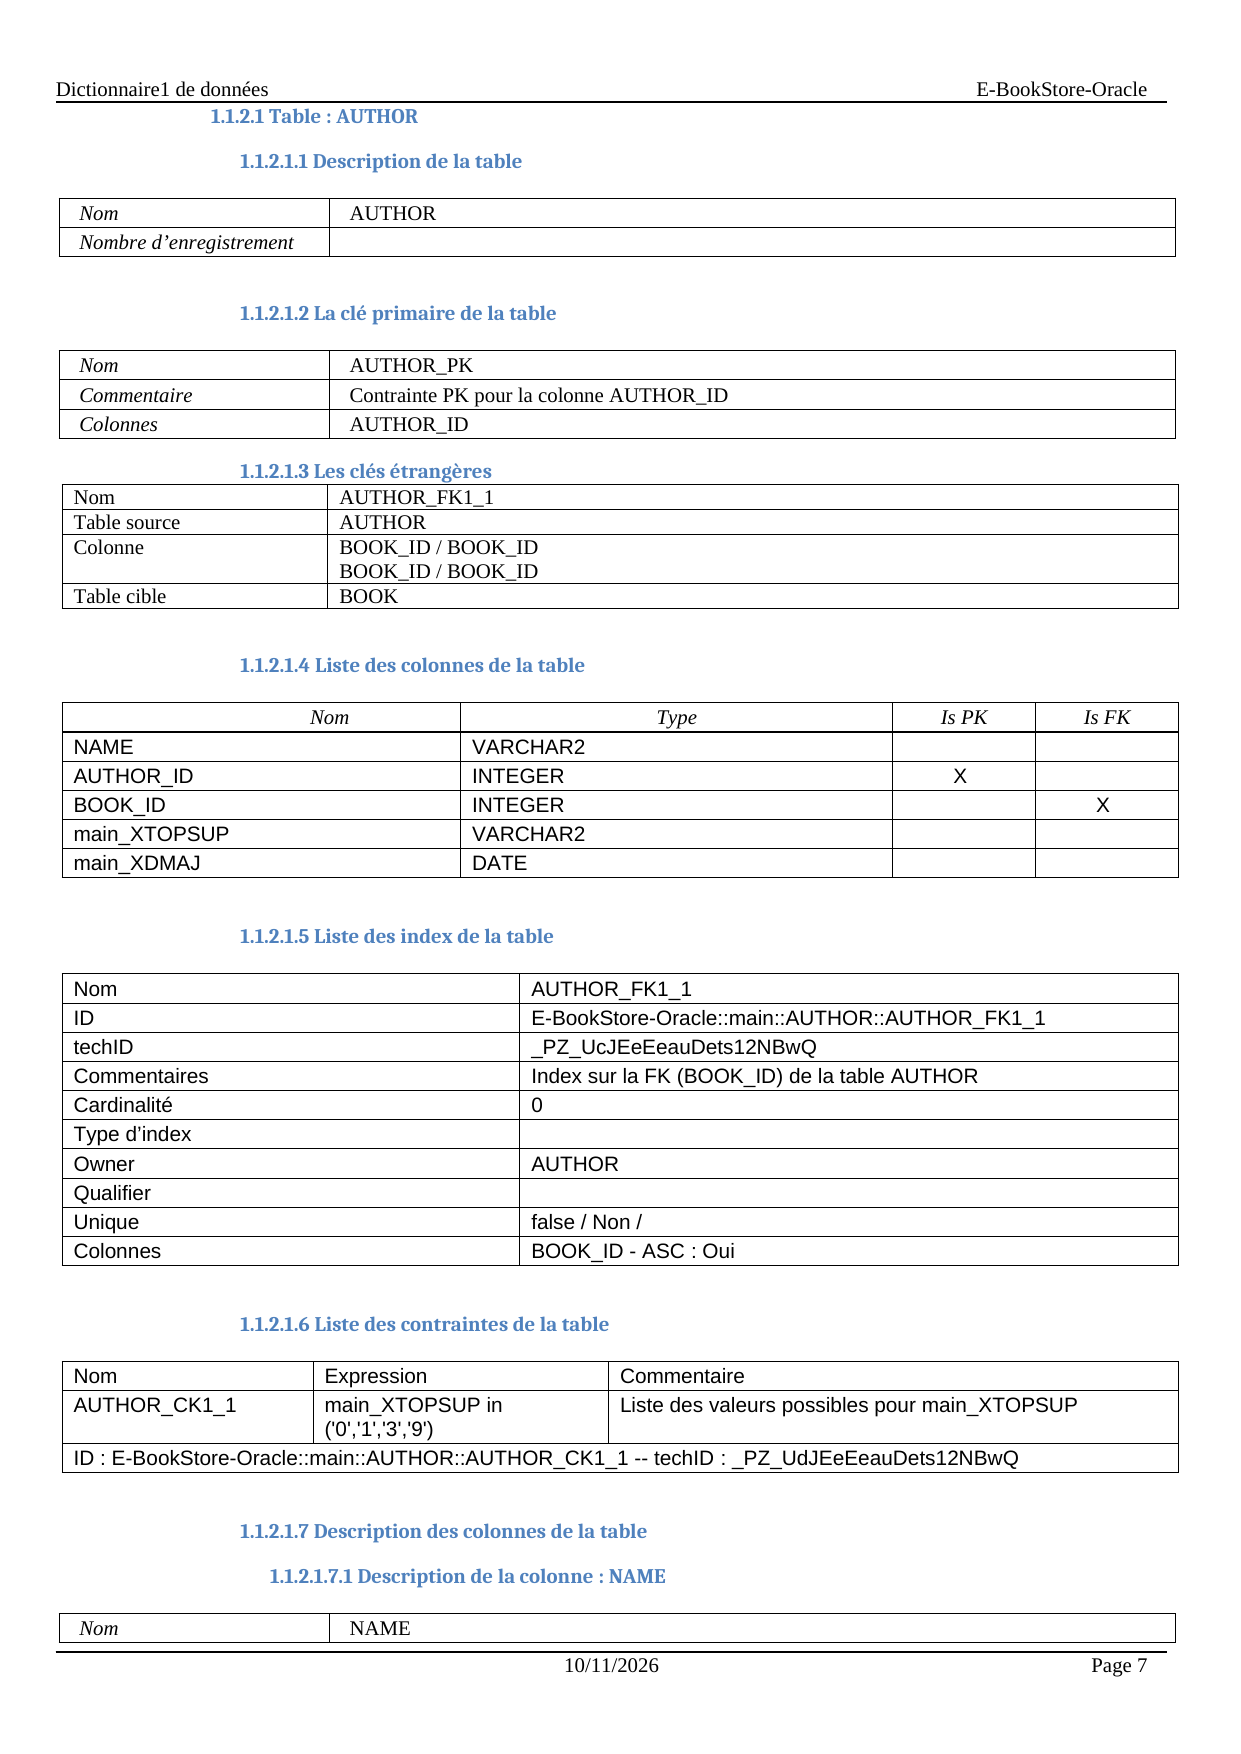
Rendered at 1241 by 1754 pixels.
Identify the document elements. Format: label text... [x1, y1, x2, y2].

table_header main_XTOPSUP [63, 820, 460, 848]
table_header Nom [63, 1362, 313, 1390]
subtitle Liste des index de la table [240, 925, 1175, 949]
table_cell AUTHOR_ID [330, 410, 1175, 438]
table_cell Table cible [63, 584, 327, 608]
table_header Is PK [893, 703, 1035, 731]
subtitle Les clés étrangères [240, 460, 1175, 484]
table_cell [330, 228, 1175, 256]
table_cell Index sur la FK (BOOK_ID) de la table AUTHOR [520, 1062, 1178, 1090]
table_header INTEGER [461, 762, 892, 790]
table_cell Contrainte PK pour la colonne AUTHOR_ID [330, 380, 1175, 409]
table_header [893, 849, 1035, 877]
table_cell AUTHOR [520, 1149, 1178, 1177]
table_cell BOOK_ID / BOOK_ID BOOK_ID / BOOK_ID [328, 535, 1178, 583]
table_cell Liste des valeurs possibles pour main_XTOPSUP [609, 1391, 1178, 1443]
table_header DATE [461, 849, 892, 877]
subtitle Liste des colonnes de la table [240, 654, 1175, 678]
table_header BOOK_ID [63, 791, 460, 819]
table_cell AUTHOR_CK1_1 [63, 1391, 313, 1443]
table_header [1036, 820, 1178, 848]
table_header [893, 791, 1035, 819]
table_header [1036, 849, 1178, 877]
table_header AUTHOR_FK1_1 [520, 974, 1178, 1002]
table_cell [520, 1120, 1178, 1148]
table_header Nom [63, 703, 460, 731]
table_header [893, 820, 1035, 848]
table_header Nom [60, 1614, 329, 1642]
table_cell Type d’index [63, 1120, 519, 1148]
table_cell E-BookStore-Oracle::main::AUTHOR::AUTHOR_FK1_1 [520, 1004, 1178, 1032]
table_header AUTHOR_PK [330, 351, 1175, 379]
table_header Nom [60, 351, 329, 379]
table_cell _PZ_UcJEeEeauDets12NBwQ [520, 1033, 1178, 1061]
table_cell Table source [63, 510, 327, 534]
table_cell ID [63, 1004, 519, 1032]
table_cell ID : E-BookStore-Oracle::main::AUTHOR::AUTHOR_CK1_1 -- techID : _PZ_UdJEeEeauDets12NBwQ [63, 1444, 1178, 1472]
table_header AUTHOR [330, 199, 1175, 227]
table_header INTEGER [461, 791, 892, 819]
table_header AUTHOR_ID [63, 762, 460, 790]
table_cell Colonne [63, 535, 327, 583]
table_header Is FK [1036, 703, 1178, 731]
subtitle La clé primaire de la table [240, 302, 1175, 326]
table_header Nom [63, 485, 327, 509]
table_header Expression [314, 1362, 608, 1390]
table_cell Cardinalité [63, 1091, 519, 1119]
table_cell [520, 1179, 1178, 1207]
table_header X [893, 762, 1035, 790]
table_header Type [461, 703, 892, 731]
table_cell Commentaire [60, 380, 329, 409]
subtitle Table : AUTHOR [211, 105, 1175, 129]
table_cell Nombre d’enregistrement [60, 228, 329, 256]
table_cell 0 [520, 1091, 1178, 1119]
table_cell Commentaires [63, 1062, 519, 1090]
table_header X [1036, 791, 1178, 819]
table_header main_XDMAJ [63, 849, 460, 877]
table_header NAME [63, 733, 460, 761]
table_header [1036, 733, 1178, 761]
table_header VARCHAR2 [461, 820, 892, 848]
subtitle Description de la colonne : NAME [270, 1565, 1175, 1589]
table_cell Colonnes [63, 1237, 519, 1265]
table_header VARCHAR2 [461, 733, 892, 761]
table_header Commentaire [609, 1362, 1178, 1390]
subtitle Description des colonnes de la table [240, 1520, 1175, 1544]
table_cell techID [63, 1033, 519, 1061]
table_header AUTHOR_FK1_1 [328, 485, 1178, 509]
table_cell main_XTOPSUP in ('0','1','3','9') [314, 1391, 608, 1443]
table_header NAME [330, 1614, 1175, 1642]
table_cell AUTHOR [328, 510, 1178, 534]
table_cell Owner [63, 1149, 519, 1177]
table_header [1036, 762, 1178, 790]
table_header [893, 733, 1035, 761]
subtitle Liste des contraintes de la table [240, 1313, 1175, 1337]
table_cell false / Non / [520, 1208, 1178, 1236]
table_header Nom [63, 974, 519, 1002]
table_cell Colonnes [60, 410, 329, 438]
table_cell Unique [63, 1208, 519, 1236]
table_cell BOOK_ID - ASC : Oui [520, 1237, 1178, 1265]
table_cell Qualifier [63, 1179, 519, 1207]
table_header Nom [60, 199, 329, 227]
subtitle Description de la table [240, 149, 1175, 173]
table_cell BOOK [328, 584, 1178, 608]
